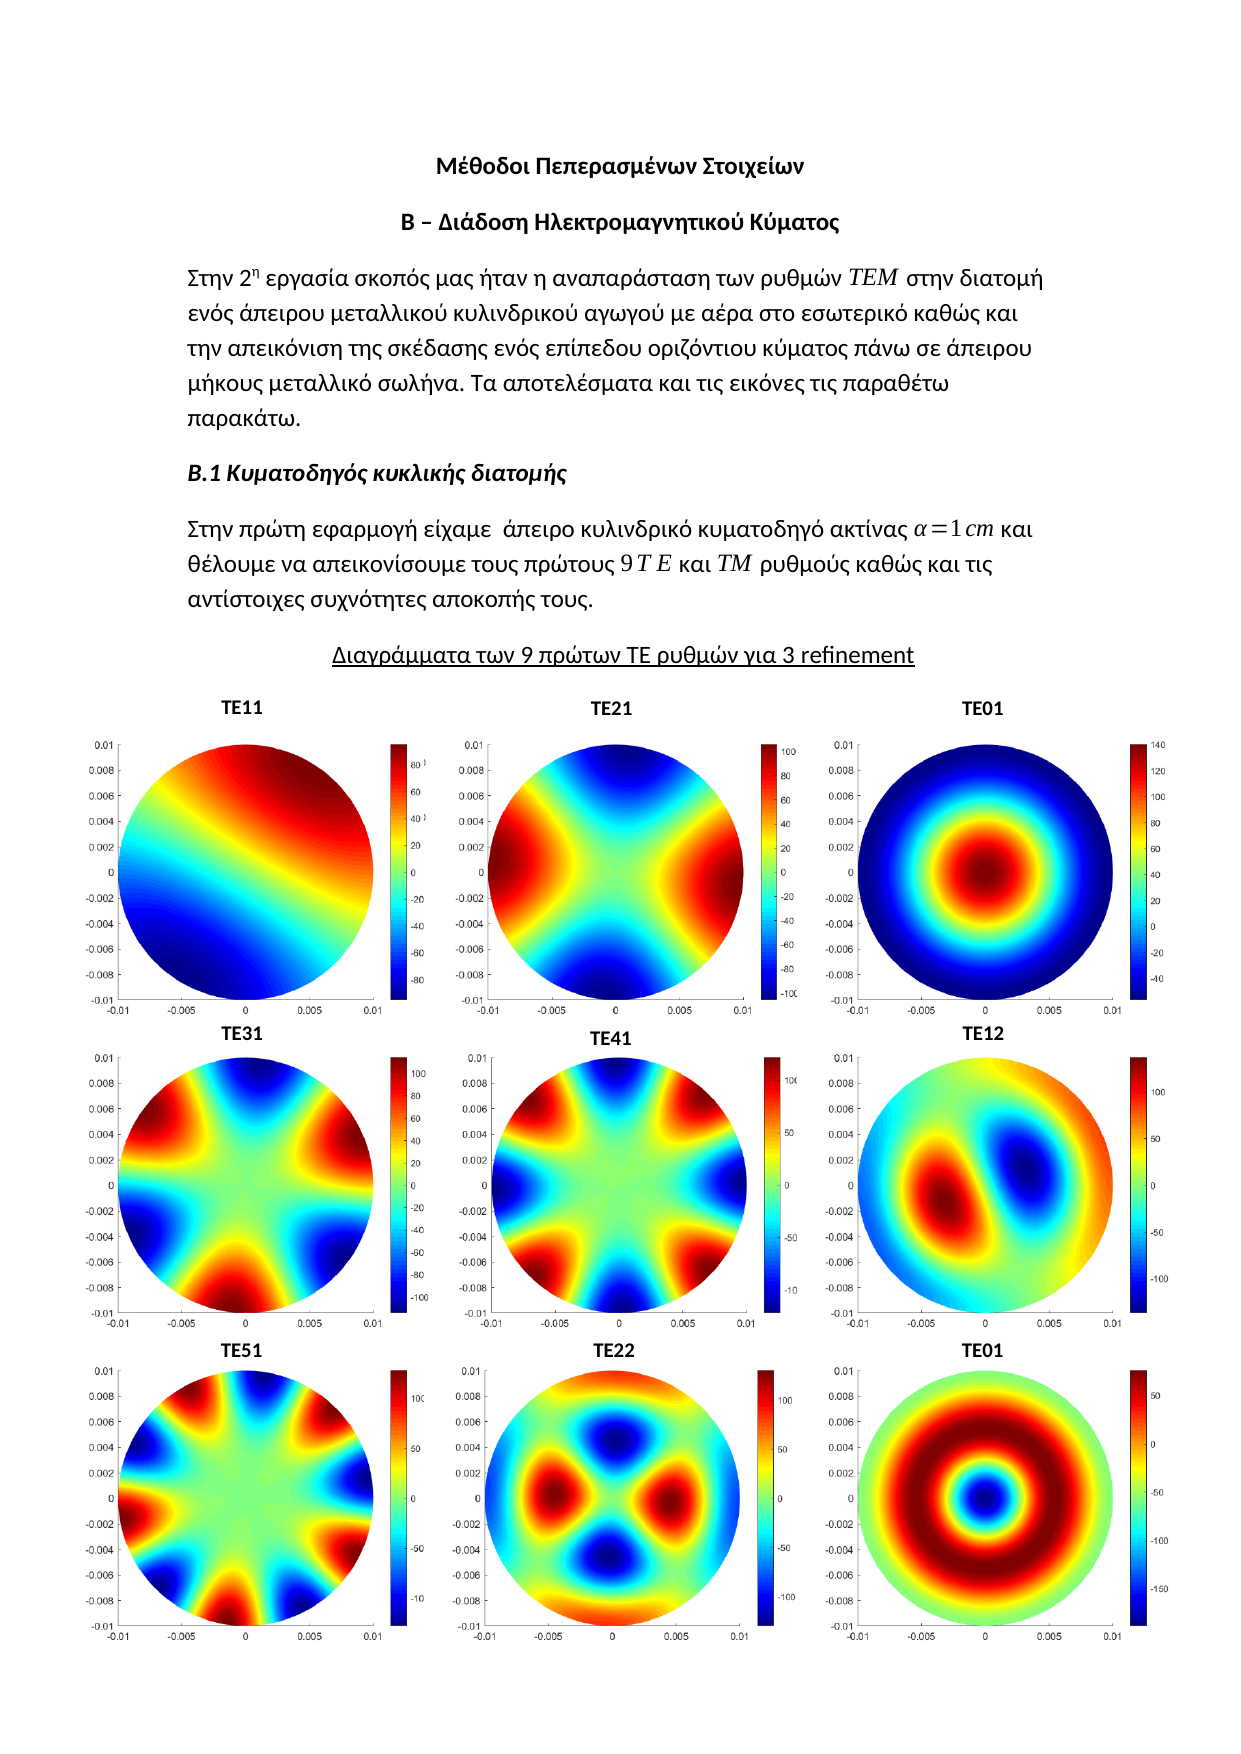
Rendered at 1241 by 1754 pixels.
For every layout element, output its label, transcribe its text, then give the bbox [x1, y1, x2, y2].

text Στην πρώτη εφαρμογή είχαμε άπειρο κυλινδρικό κυματοδηγό ακτίνας και θέλουμε να απεικονίσουμε τους πρώτους και ρυθμούς καθώς και τις αντίστοιχες συχνότητες αποκοπής τους. [187, 513, 1059, 614]
text Στην 2η εργασία σκοπός μας ήταν η αναπαράσταση των ρυθμών στην διατομή ενός άπειρου μεταλλικού κυλινδρικού αγωγού με αέρα στο εσωτερικό καθώς και την απεικόνιση της σκέδασης ενός επίπεδου οριζόντιου κύματος πάνω σε άπειρου μήκους μεταλλικό σωλήνα. Τα αποτελέσματα και τις εικόνες τις παραθέτω παρακάτω. [187, 262, 1053, 432]
text B – Διάδοση Ηλεκτρομαγνητικού Κύματος [187, 206, 1053, 236]
text Μέθοδοι Πεπερασμένων Στοιχείων [187, 150, 1053, 181]
picture [57, 721, 1214, 1660]
text Β.1 Κυματοδηγός κυκλικής διατομής [187, 457, 1059, 488]
text Διαγράμματα των 9 πρώτων TE ρυθμών για 3 refinement [187, 639, 1059, 670]
